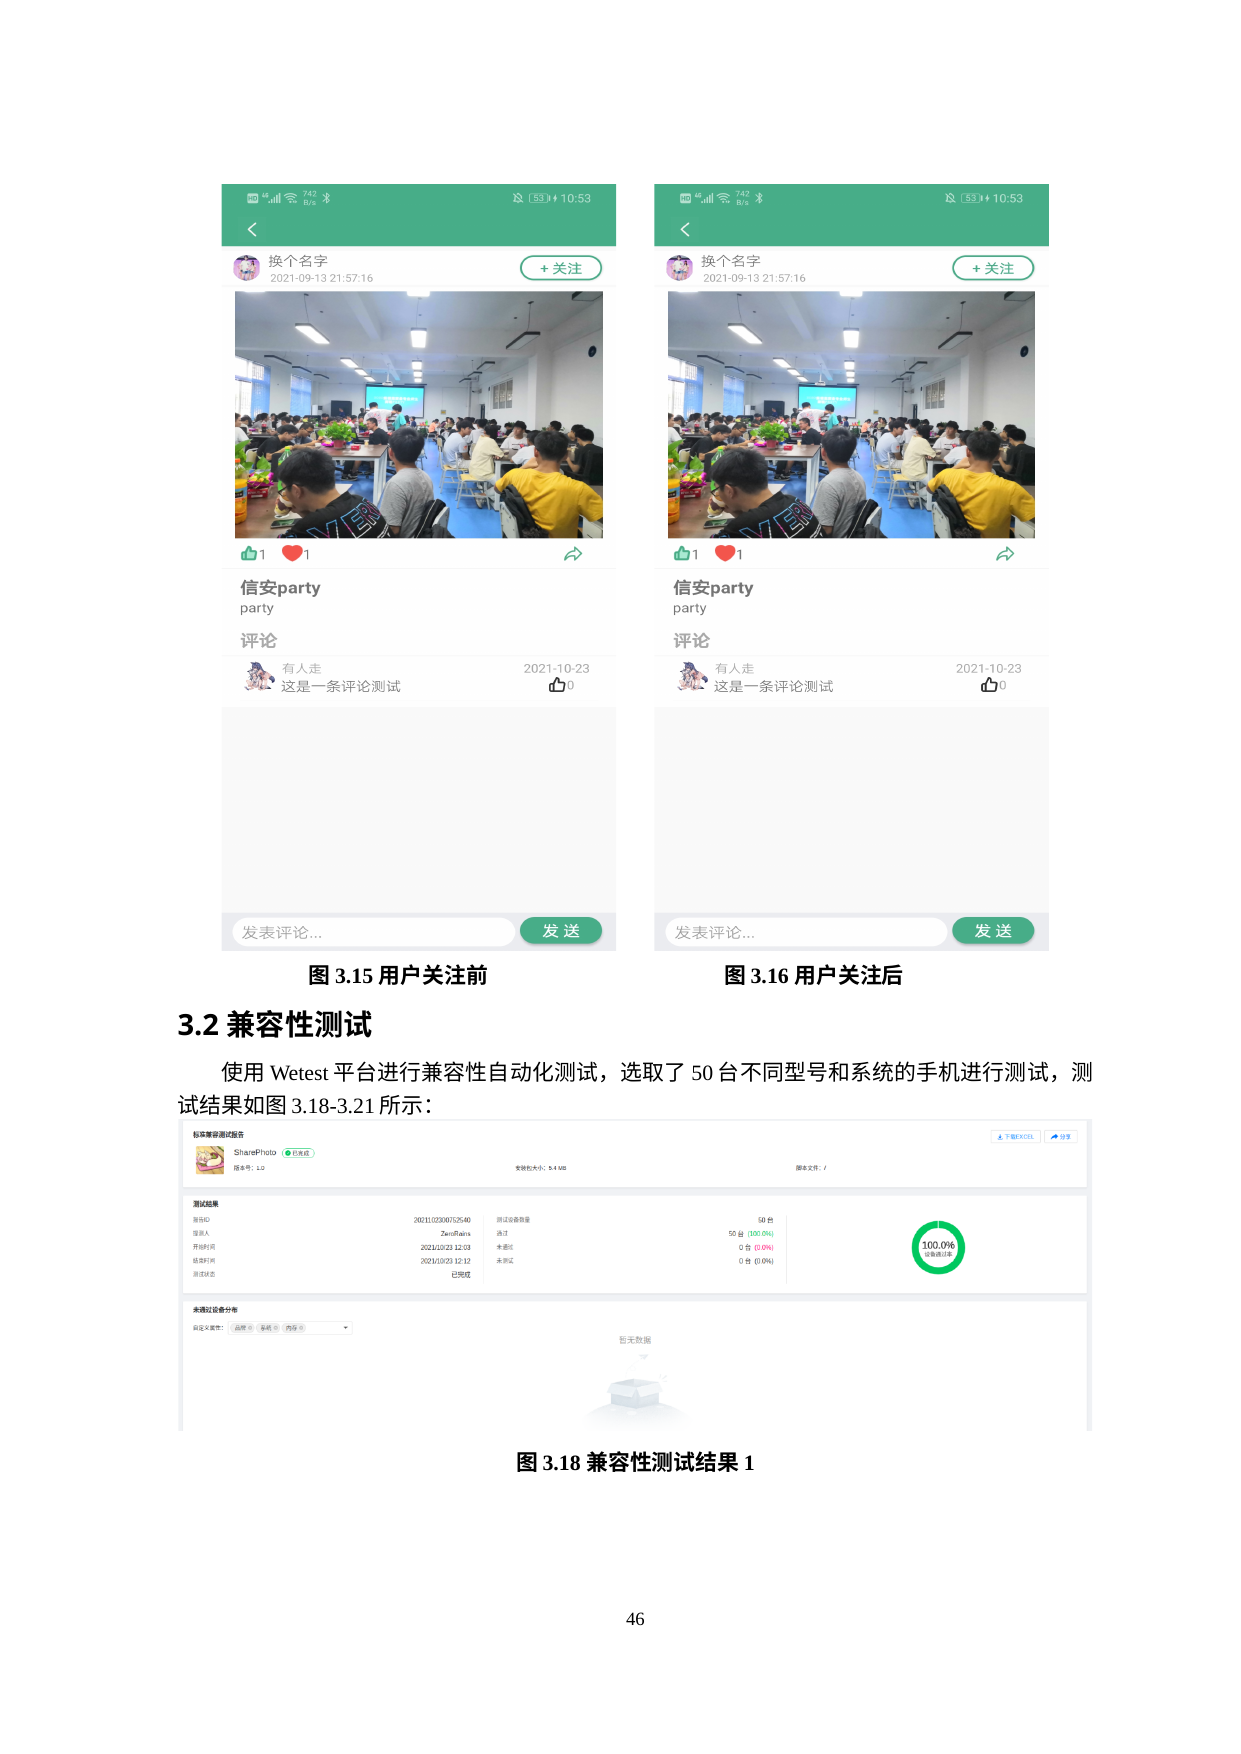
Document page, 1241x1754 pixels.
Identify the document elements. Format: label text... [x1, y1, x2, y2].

subtitle 3.2 兼容性测试 [177, 990, 1093, 1055]
picture [221, 184, 617, 951]
picture [654, 184, 1049, 951]
picture [178, 1119, 1093, 1431]
text 使用Wetest平台进行兼容性自动化测试，选取了50台不同型号和系统的手机进行测试，测试结果如图3.18-3.21所示： [177, 1055, 1093, 1120]
text 图3.15 用户关注前 图3.16 用户关注后 [177, 957, 1093, 990]
